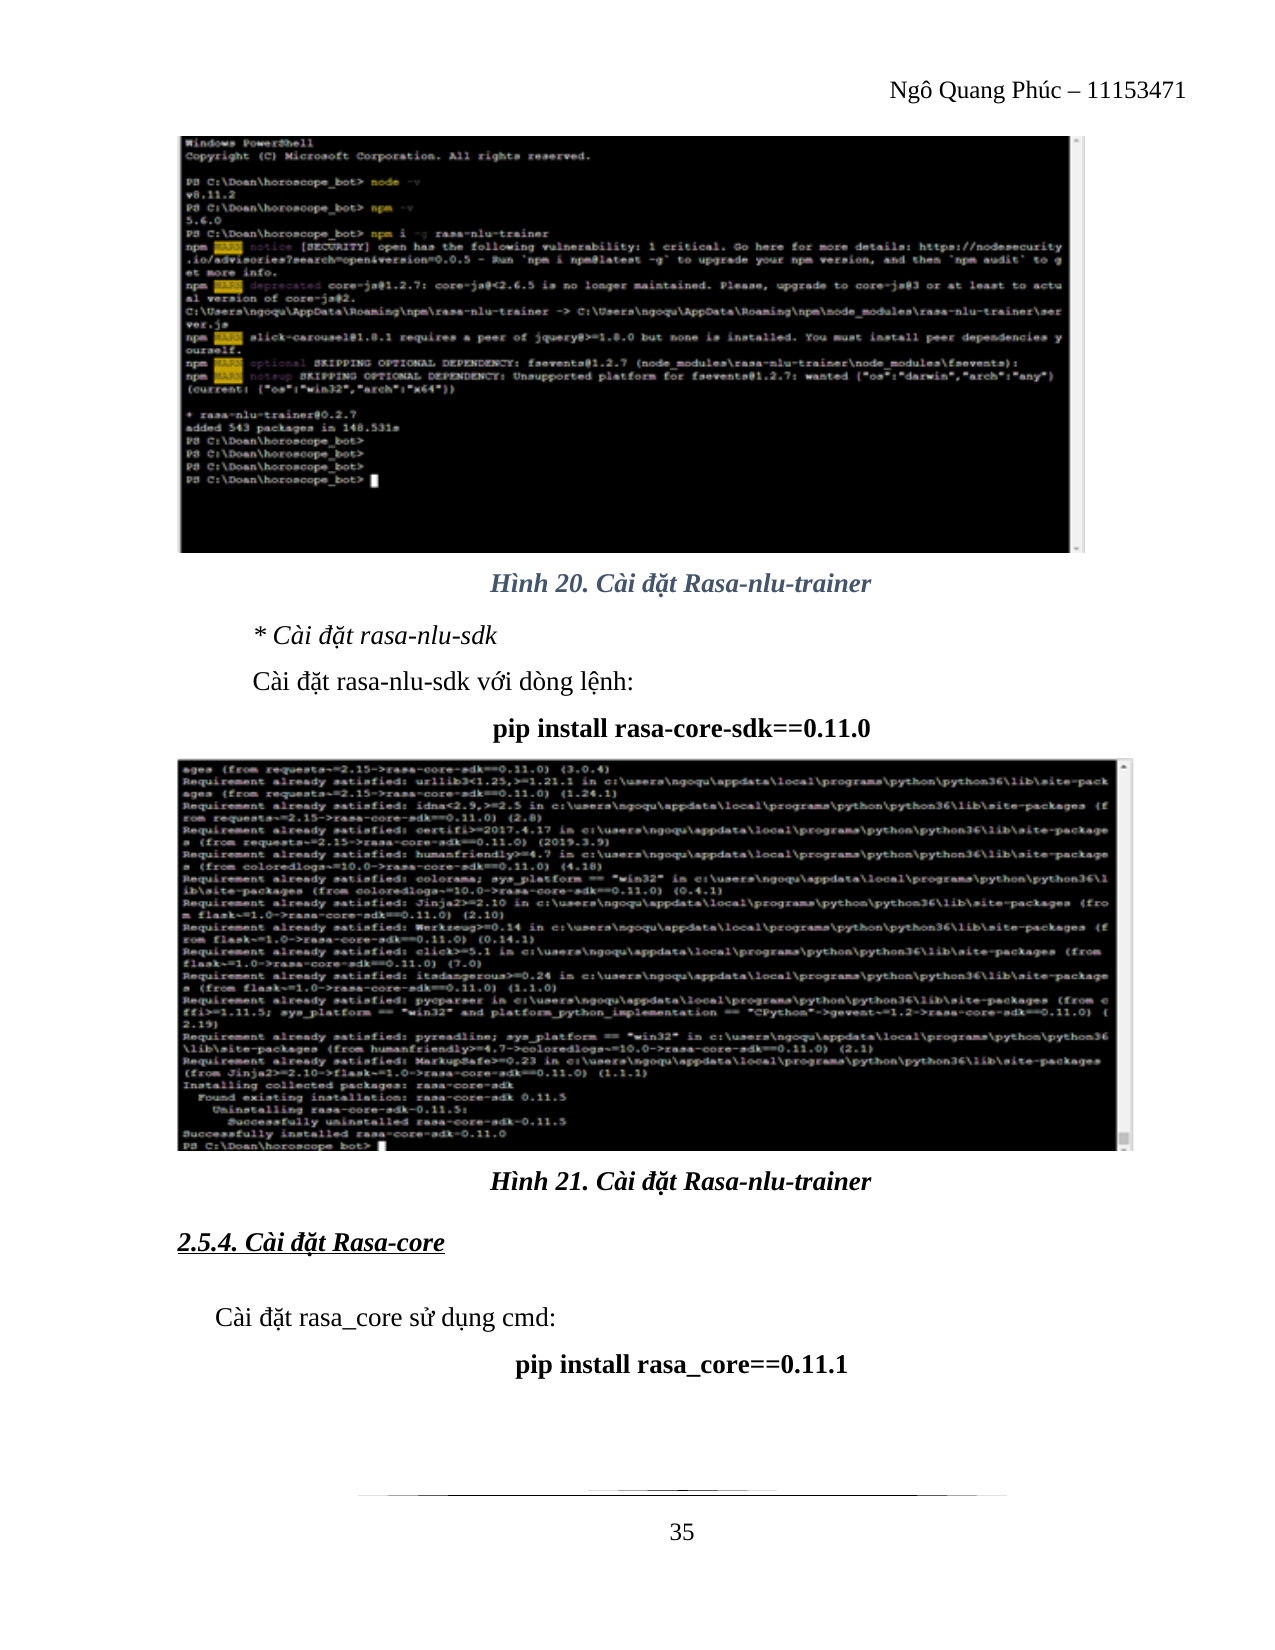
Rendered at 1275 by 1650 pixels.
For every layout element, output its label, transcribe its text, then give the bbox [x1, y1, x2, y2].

picture [177, 136, 1085, 553]
subtitle 2.5.4. Cài đặt Rasa-core [177, 1226, 1186, 1257]
text pip install rasa_core==0.11.1 [177, 1348, 1186, 1379]
picture [177, 758, 1134, 1151]
text pip install rasa-core-sdk==0.11.0 [177, 712, 1186, 743]
text Cài đặt rasa_core sử dụng cmd: [177, 1301, 1186, 1333]
text Cài đặt rasa-nlu-sdk với dòng lệnh: [177, 665, 1186, 697]
text Hình 20. Cài đặt Rasa-nlu-trainer [177, 567, 1186, 598]
text * Cài đặt rasa-nlu-sdk [177, 619, 1186, 650]
text Hình 21. Cài đặt Rasa-nlu-trainer [177, 1165, 1186, 1196]
